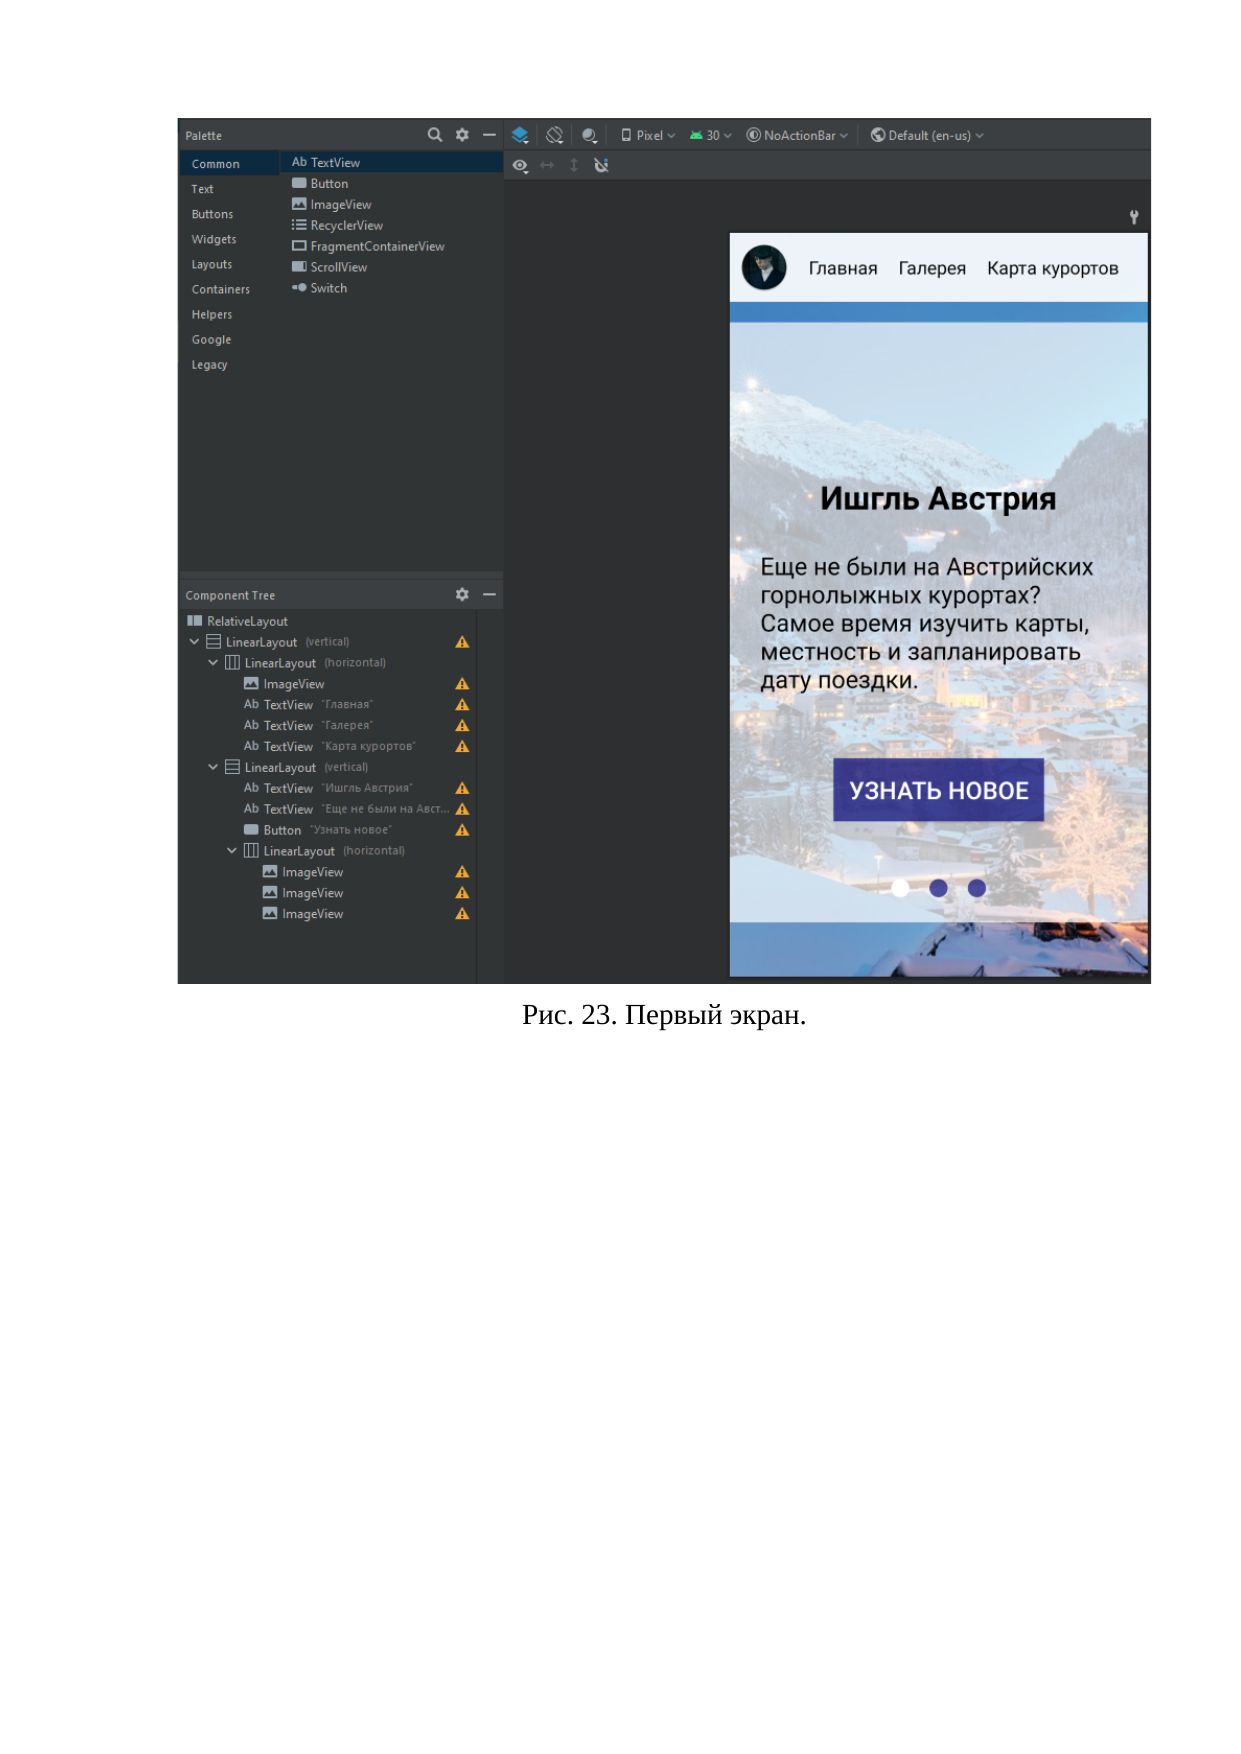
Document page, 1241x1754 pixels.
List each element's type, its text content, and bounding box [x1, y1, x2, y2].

text Рис. 23. Первый экран. [177, 997, 1152, 1031]
picture [177, 118, 1152, 984]
